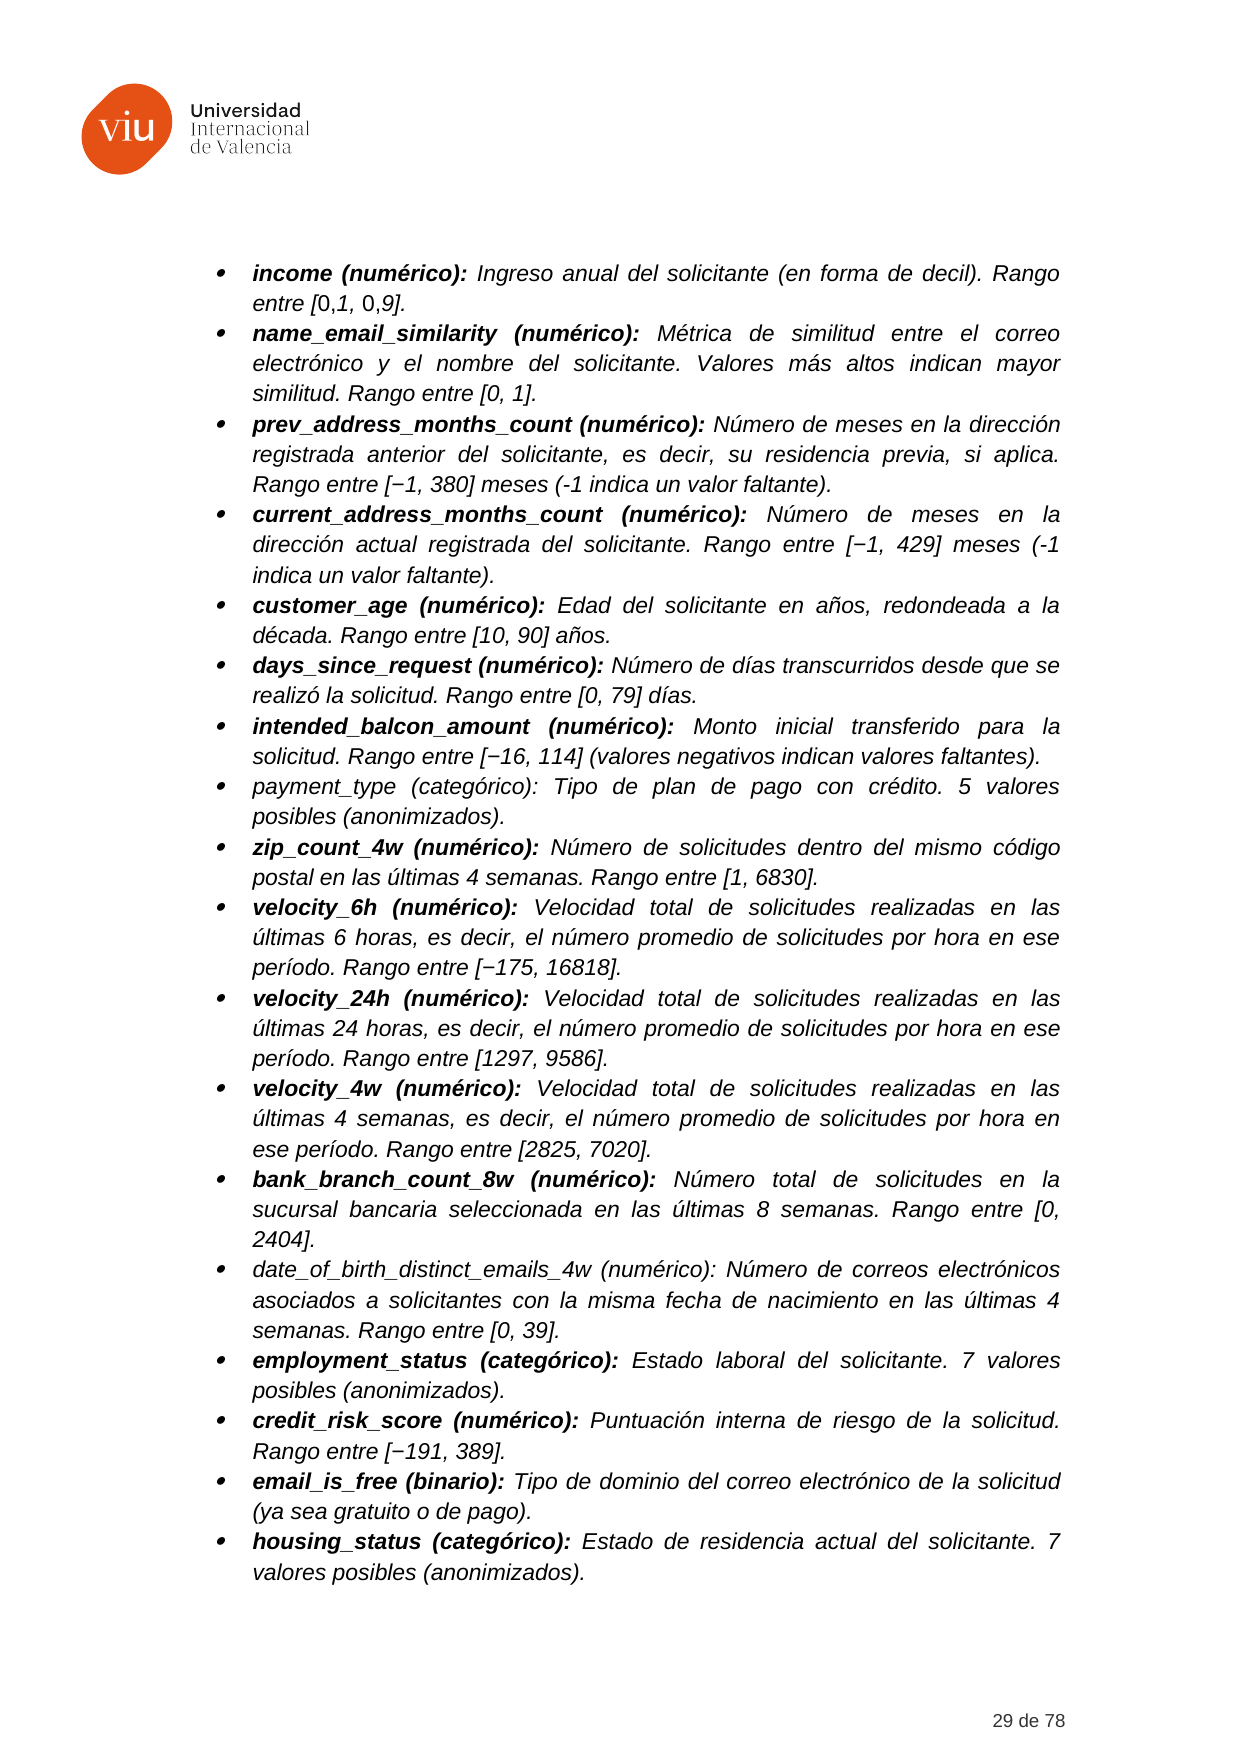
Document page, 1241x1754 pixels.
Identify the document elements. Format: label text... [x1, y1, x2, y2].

list housing_status (categórico): Estado de residencia actual del solicitante. 7 valores posibles (anonimizados). [215, 1528, 1063, 1585]
list credit_risk_score (numérico): Puntuación interna de riesgo de la solicitud. Rango entre [−191, 389]. [215, 1407, 1063, 1464]
list income (numérico): Ingreso anual del solicitante (en forma de decil). Rango entre [0,1, 0,9]. [215, 259, 1063, 316]
list payment_type (categórico): Tipo de plan de pago con crédito. 5 valores posibles (anonimizados). [215, 773, 1063, 830]
list current_address_months_count (numérico): Número de meses en la dirección actual registrada del solicitante. Rango entre [−1, 429] meses (-1 indica un valor faltante). [215, 501, 1063, 588]
list customer_age (numérico): Edad del solicitante en años, redondeada a la década. Rango entre [10, 90] años. [215, 592, 1063, 648]
list days_since_request (numérico): Número de días transcurridos desde que se realizó la solicitud. Rango entre [0, 79] días. [215, 652, 1063, 709]
list velocity_4w (numérico): Velocidad total de solicitudes realizadas en las últimas 4 semanas, es decir, el número promedio de solicitudes por hora en ese período. Rango entre [2825, 7020]. [215, 1075, 1063, 1162]
list intended_balcon_amount (numérico): Monto inicial transferido para la solicitud. Rango entre [−16, 114] (valores negativos indican valores faltantes). [215, 713, 1063, 769]
list velocity_6h (numérico): Velocidad total de solicitudes realizadas en las últimas 6 horas, es decir, el número promedio de solicitudes por hora en ese período. Rango entre [−175, 16818]. [215, 894, 1063, 981]
list name_email_similarity (numérico): Métrica de similitud entre el correo electrónico y el nombre del solicitante. Valores más altos indican mayor similitud. Rango entre [0, 1]. [215, 320, 1063, 407]
picture [60, 62, 330, 197]
list email_is_free (binario): Tipo de dominio del correo electrónico de la solicitud (ya sea gratuito o de pago). [215, 1468, 1063, 1524]
list prev_address_months_count (numérico): Número de meses en la dirección registrada anterior del solicitante, es decir, su residencia previa, si aplica. Rango entre [−1, 380] meses (-1 indica un valor faltante). [215, 411, 1063, 497]
list date_of_birth_distinct_emails_4w (numérico): Número de correos electrónicos asociados a solicitantes con la misma fecha de nacimiento en las últimas 4 semanas. Rango entre [0, 39]. [215, 1256, 1063, 1343]
list employment_status (categórico): Estado laboral del solicitante. 7 valores posibles (anonimizados). [215, 1347, 1063, 1404]
list velocity_24h (numérico): Velocidad total de solicitudes realizadas en las últimas 24 horas, es decir, el número promedio de solicitudes por hora en ese período. Rango entre [1297, 9586]. [215, 984, 1063, 1071]
list zip_count_4w (numérico): Número de solicitudes dentro del mismo código postal en las últimas 4 semanas. Rango entre [1, 6830]. [215, 833, 1063, 890]
list bank_branch_count_8w (numérico): Número total de solicitudes en la sucursal bancaria seleccionada en las últimas 8 semanas. Rango entre [0, 2404]. [215, 1166, 1063, 1253]
